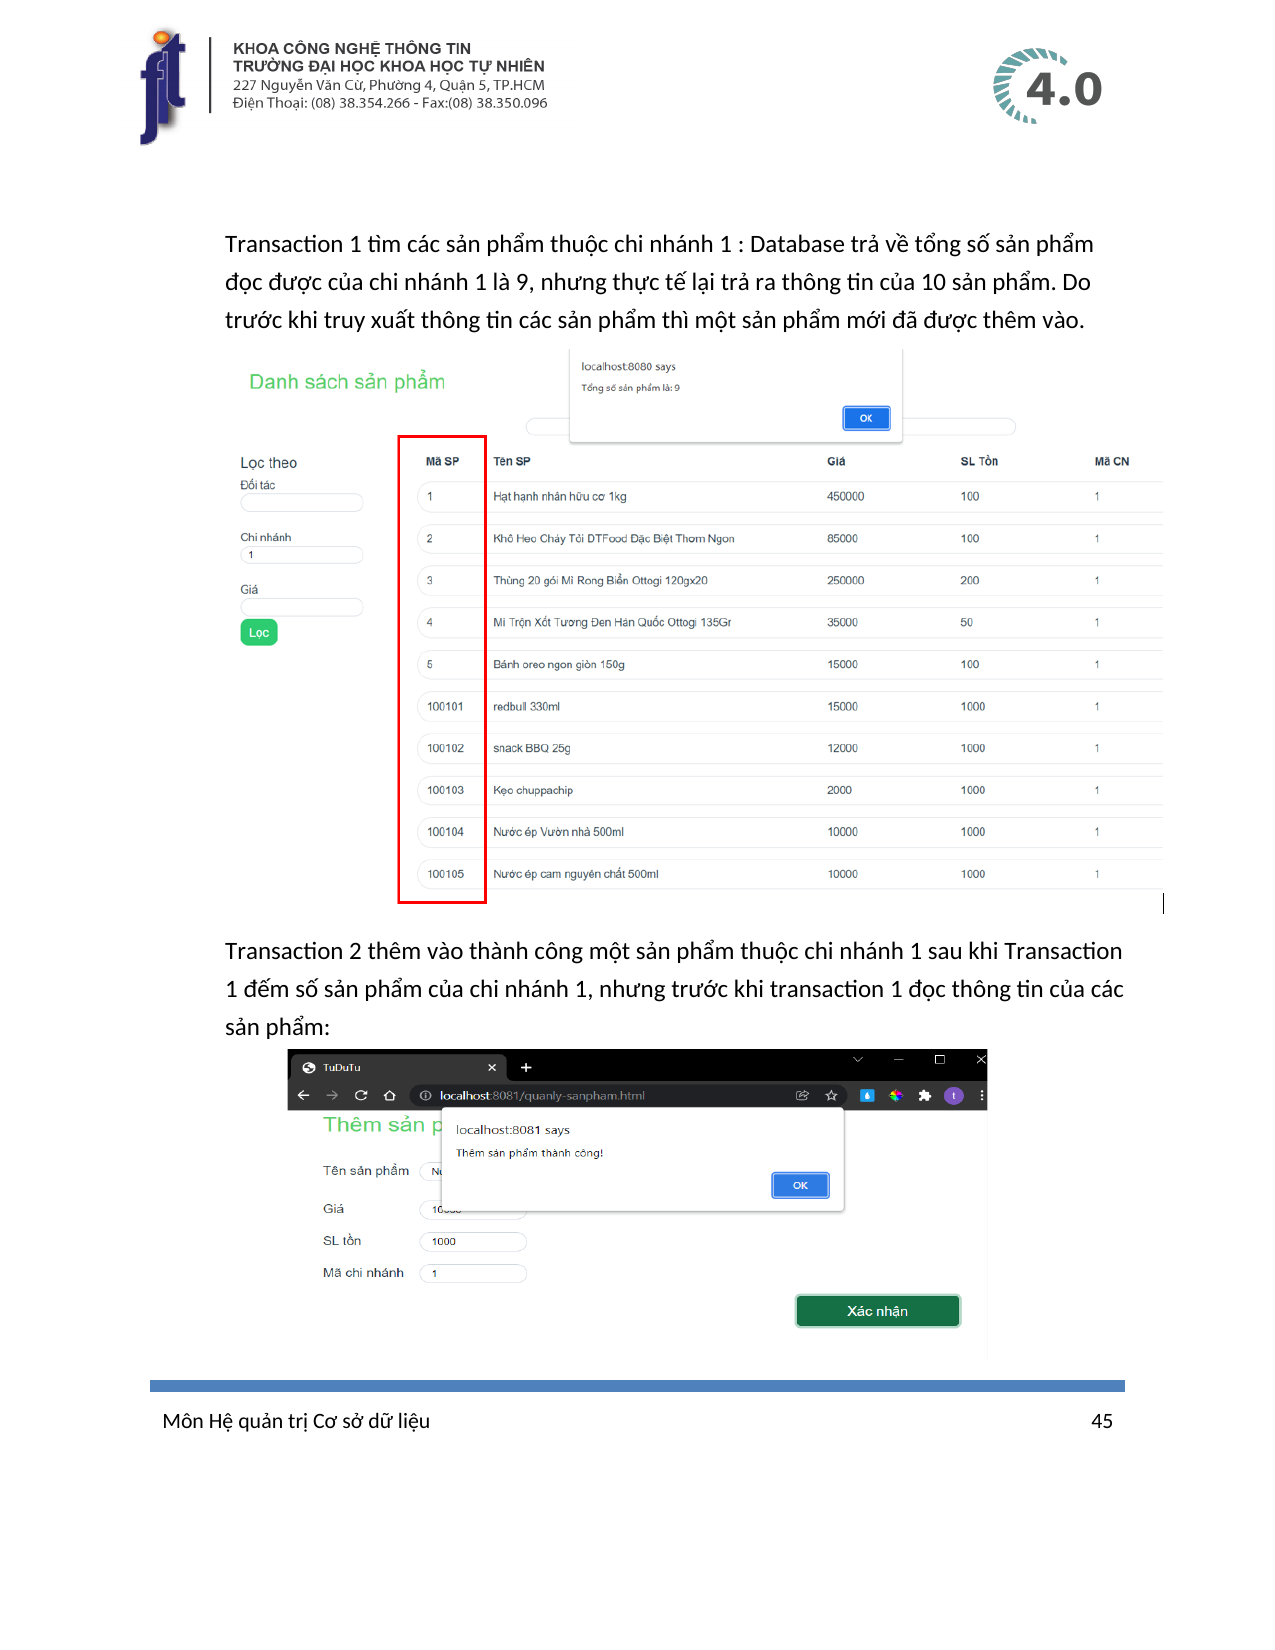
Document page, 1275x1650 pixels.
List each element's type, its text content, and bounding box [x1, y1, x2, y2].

picture [225, 342, 1200, 929]
picture [985, 41, 1108, 127]
picture [287, 1049, 988, 1360]
text Transaction 2 thêm vào thành công một sản phẩm thuộc chi nhánh 1 sau khi Transaction 1 đếm số sản phẩm của chi nhánh 1, nhưng trước khi transaction 1 đọc thông tin của các sản phẩm: [225, 935, 1125, 1042]
text Transaction 1 tìm các sản phẩm thuộc chi nhánh 1 : Database trả về tổng số sản phẩm đọc được của chi nhánh 1 là 9, nhưng thực tế lại trả ra thông tin của 10 sản phẩm. Do trước khi truy xuất thông tin các sản phẩm thì một sản phẩm mới đã được thêm vào. [225, 228, 1125, 335]
picture [117, 21, 580, 167]
